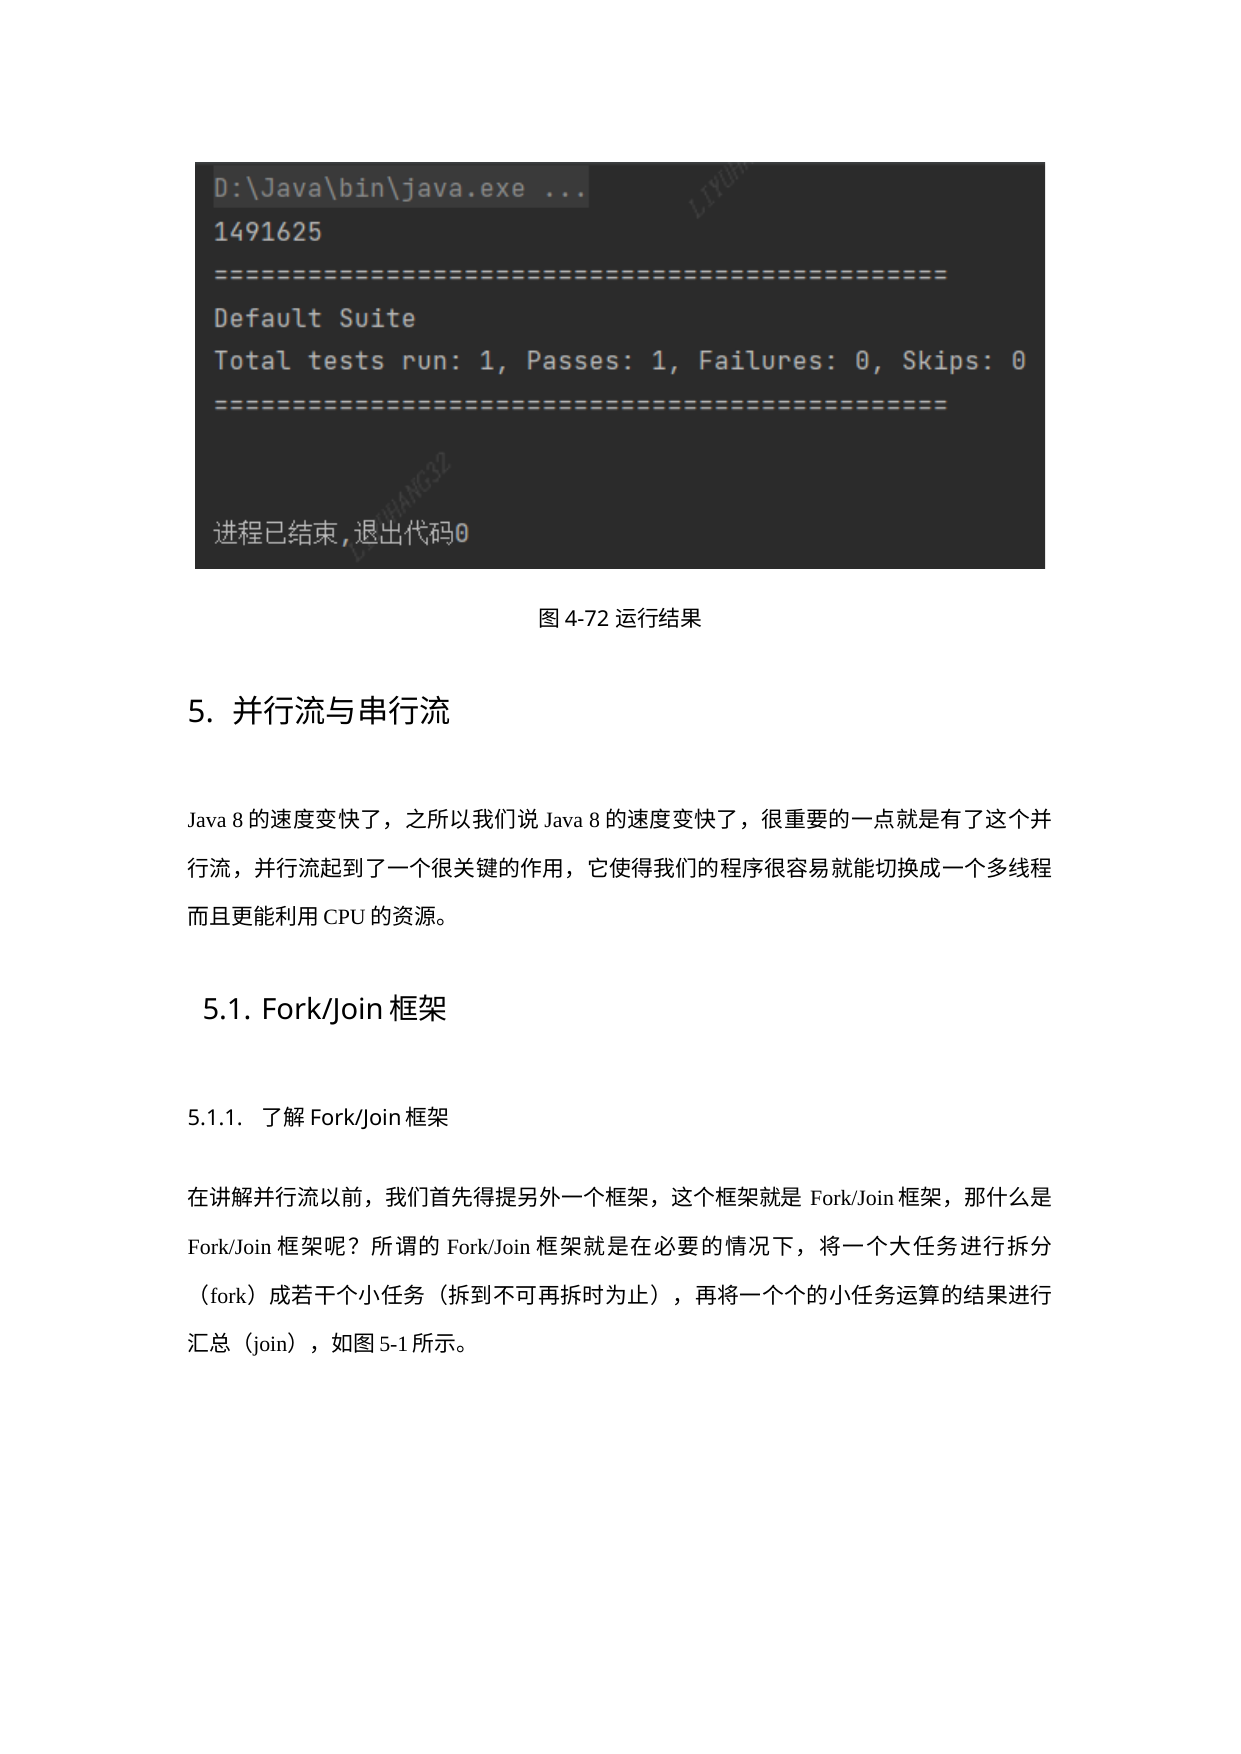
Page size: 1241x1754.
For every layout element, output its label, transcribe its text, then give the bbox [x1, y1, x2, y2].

subtitle 并行流与串行流 [187, 676, 1053, 741]
picture [195, 162, 1045, 569]
subtitle Fork/Join框架 [202, 974, 1053, 1039]
text 在讲解并行流以前，我们首先得提另外一个框架，这个框架就是Fork/Join框架，那什么是Fork/Join框架呢？所谓的Fork/Join框架就是在必要的情况下，将一个大任务进行拆分（fork）成若干个小任务（拆到不可再拆时为止），再将一个个的小任务运算的结果进行汇总（join），如图5-1所示。 [187, 1180, 1053, 1358]
text Java 8的速度变快了，之所以我们说Java 8的速度变快了，很重要的一点就是有了这个并行流，并行流起到了一个很关键的作用，它使得我们的程序很容易就能切换成一个多线程，而且更能利用CPU的资源。 [187, 801, 1053, 931]
subtitle 了解Fork/Join框架 [187, 1099, 1053, 1132]
